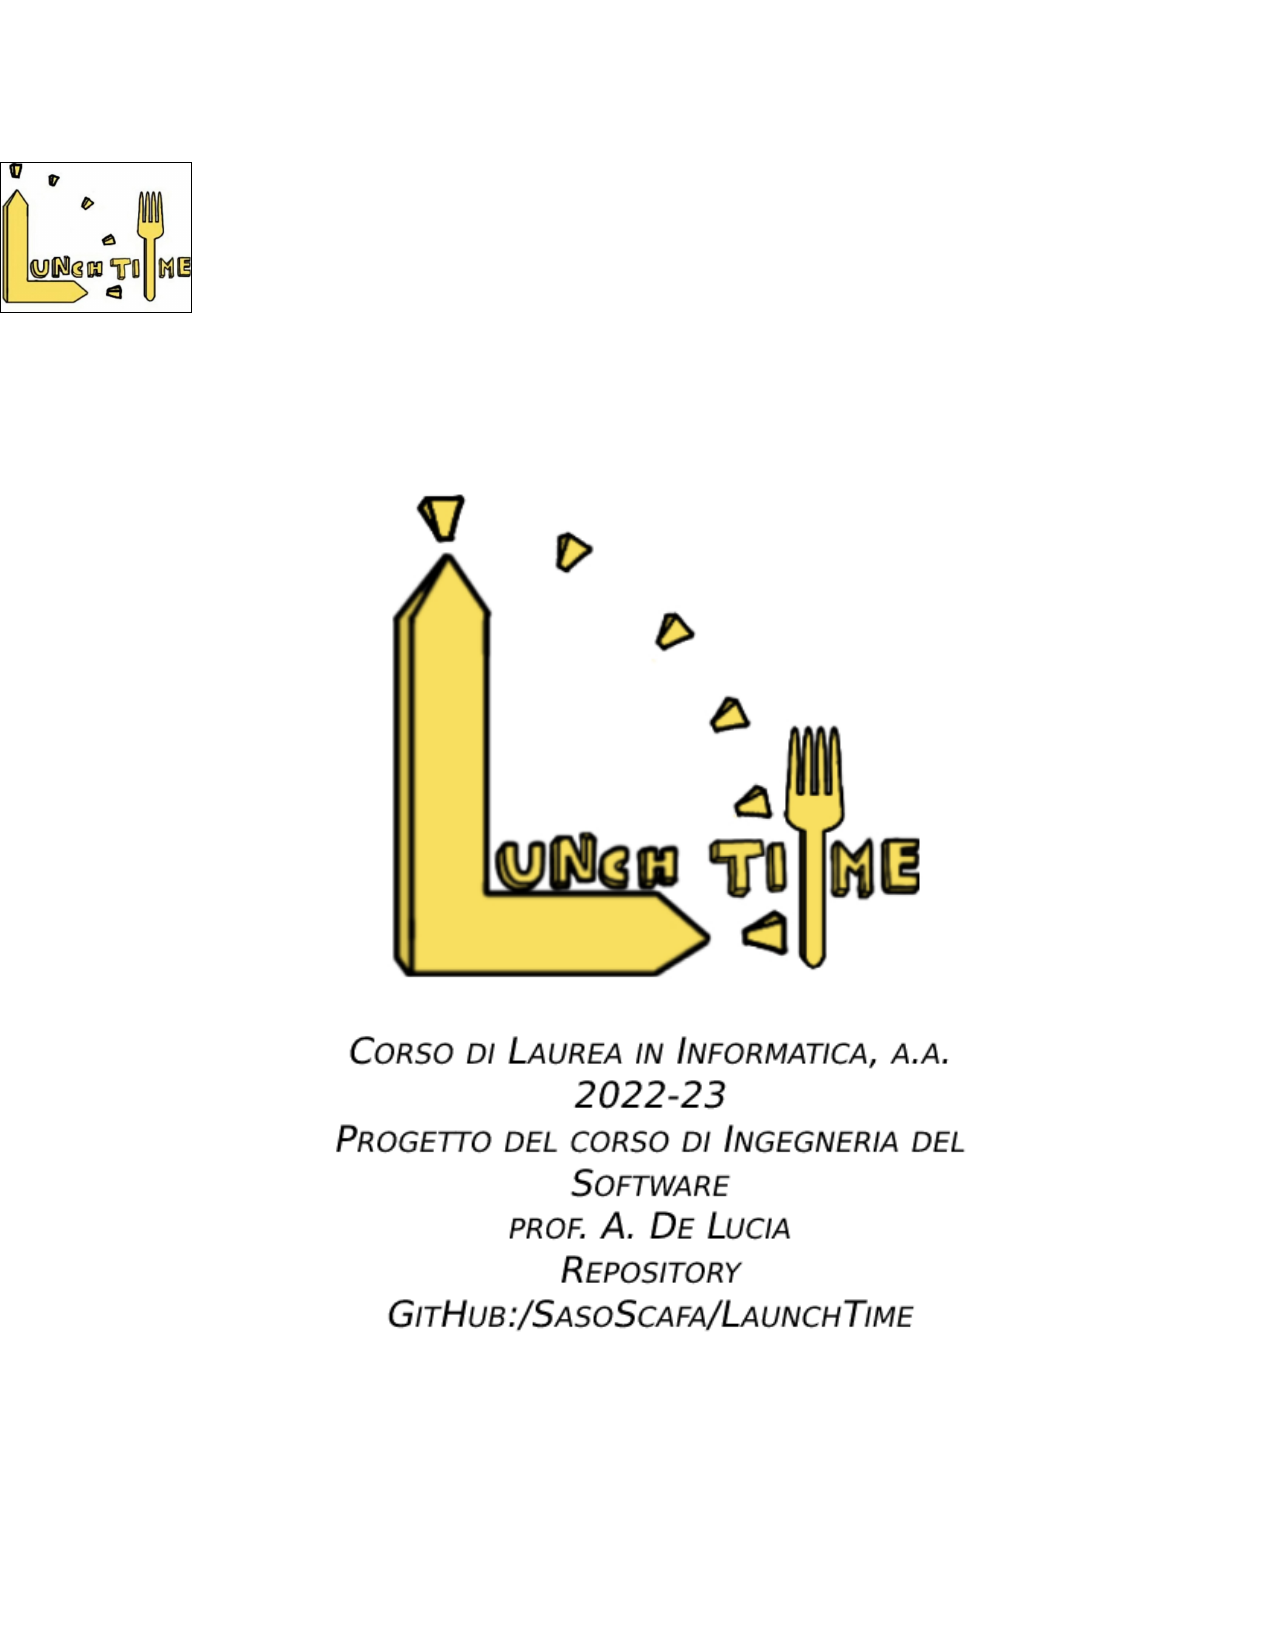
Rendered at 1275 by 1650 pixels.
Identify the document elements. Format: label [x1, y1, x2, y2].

picture [1, 163, 191, 312]
picture [0, 358, 1275, 1502]
